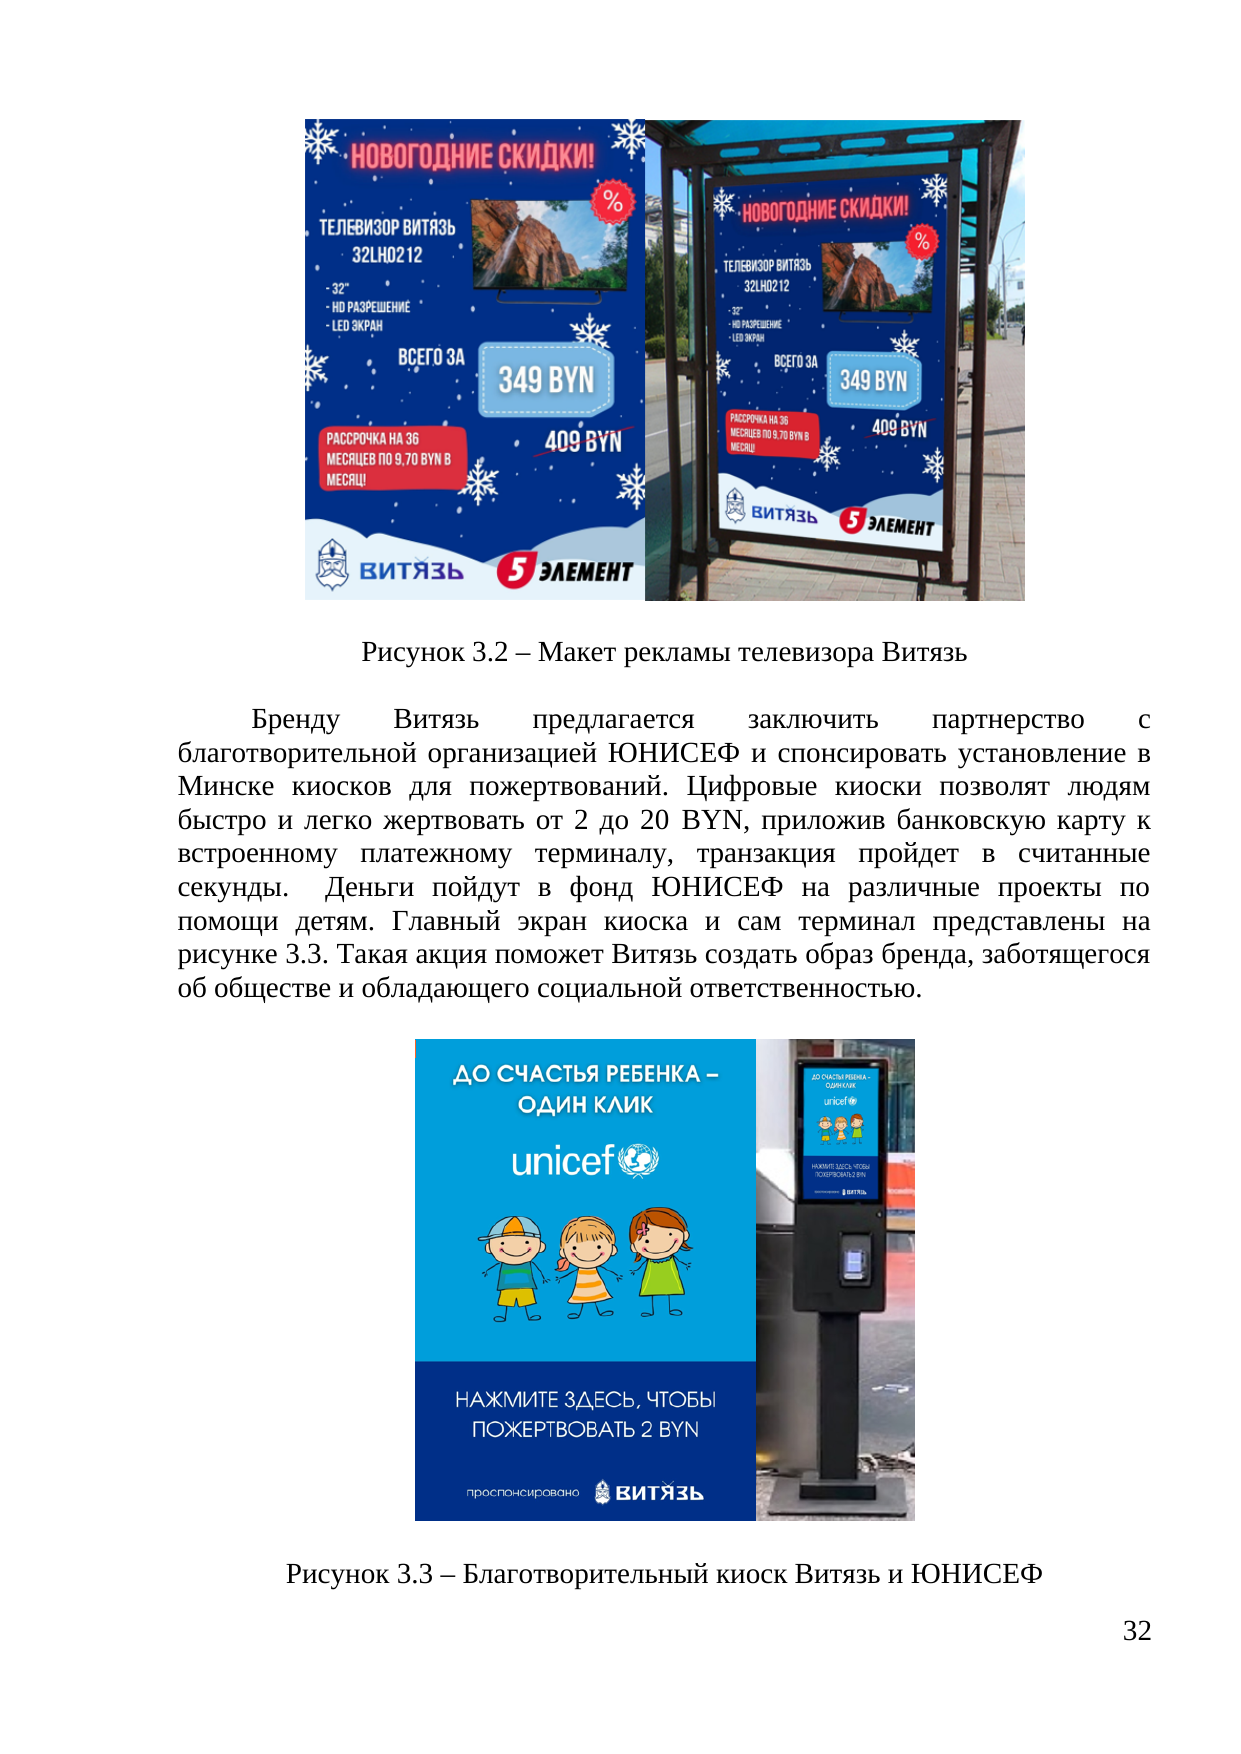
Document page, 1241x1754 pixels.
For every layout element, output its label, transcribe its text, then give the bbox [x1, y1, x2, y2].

text Рисунок 3.2 – Макет рекламы телевизора Витязь [177, 634, 1152, 668]
text Бренду Витязь предлагается заключить партнерство с благотворительной организацией ЮНИСЕФ и спонсировать установление в Минске киосков для пожертвований. Цифровые киоски позволят людям быстро и легко жертвовать от 2 до 20 BYN, приложив банковскую карту к встроенному платежному терминалу, транзакция пройдет в считанные секунды. Деньги пойдут в фонд ЮНИСЕФ на различные проекты по помощи детям. Главный экран киоска и сам терминал представлены на рисунке 3.3. Такая акция поможет Витязь создать образ бренда, заботящегося об обществе и обладающего социальной ответственностью. [177, 701, 1152, 1003]
picture [304, 118, 1025, 601]
text Рисунок 3.3 – Благотворительный киоск Витязь и ЮНИСЕФ [177, 1556, 1152, 1590]
picture [413, 1036, 915, 1523]
